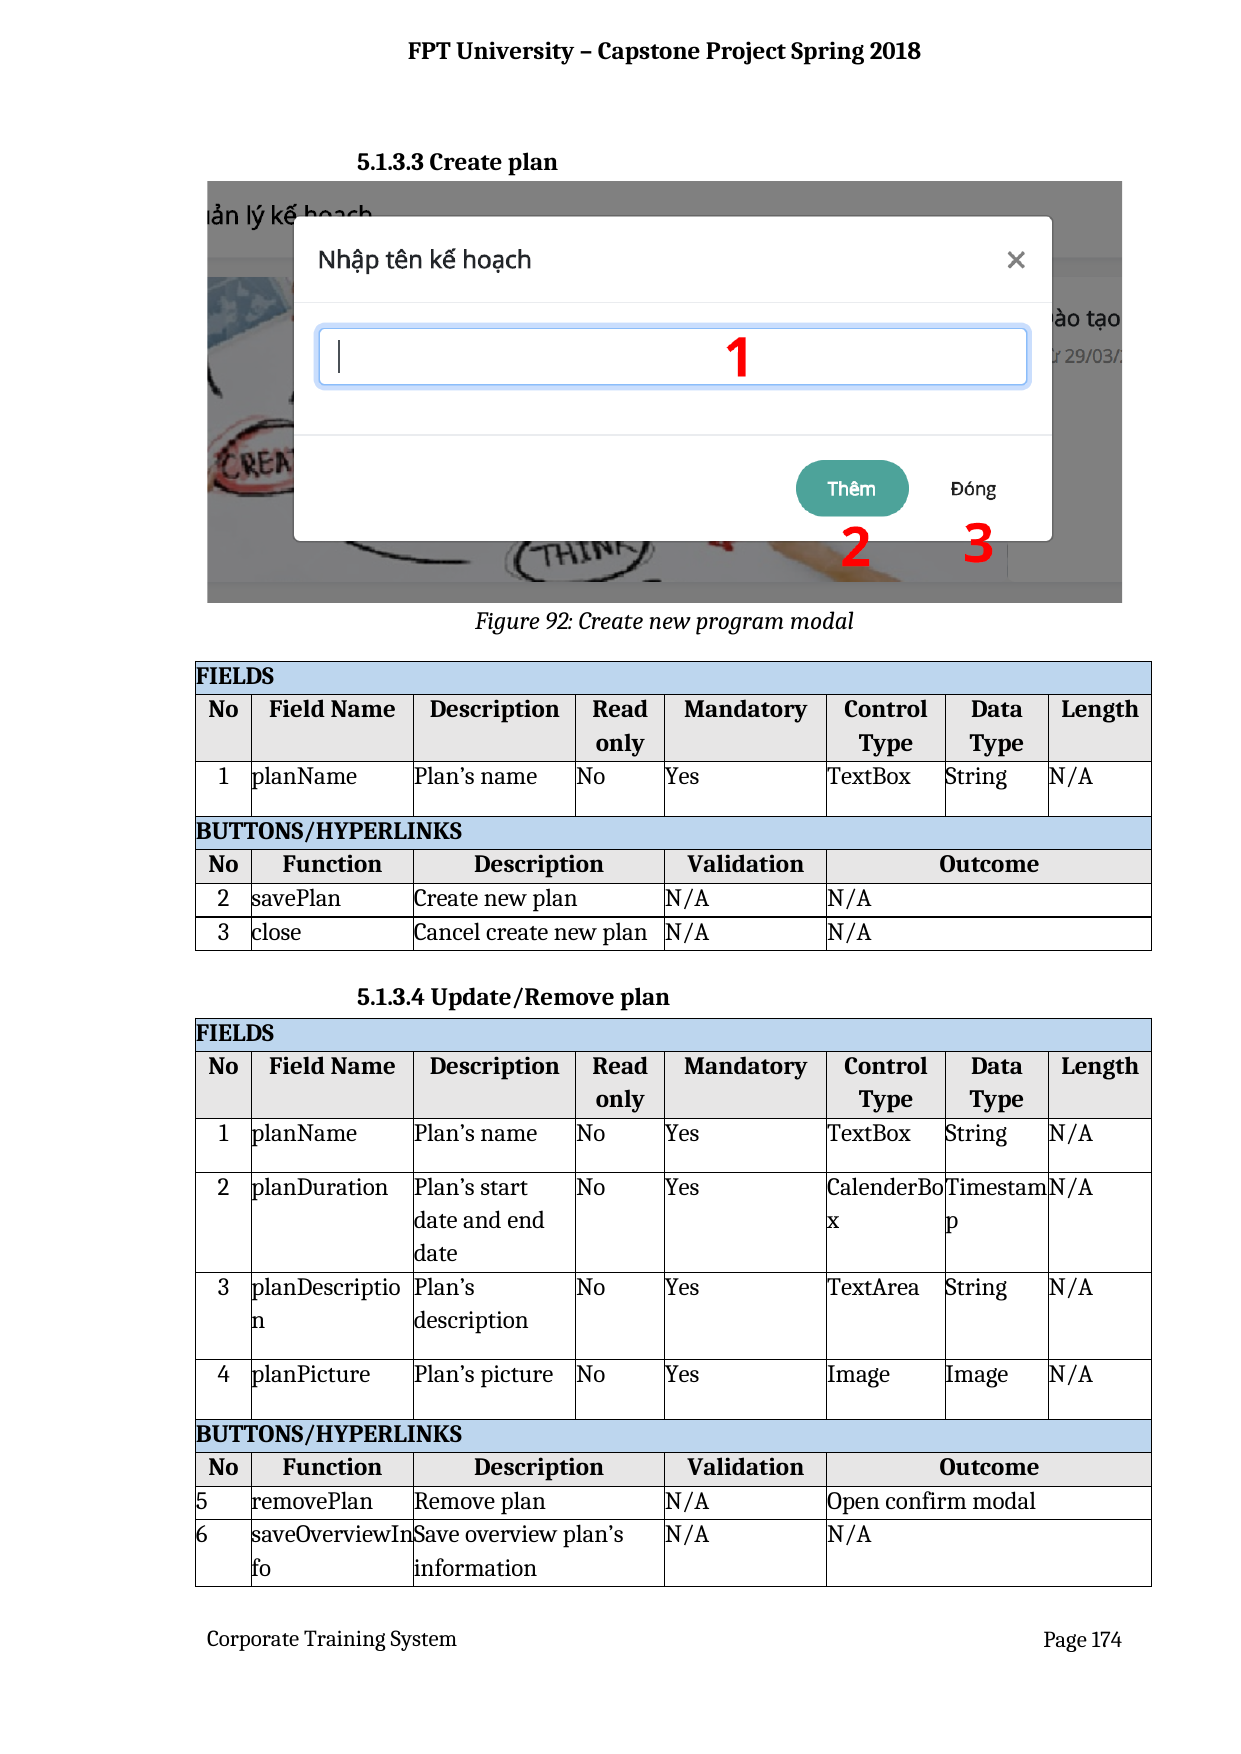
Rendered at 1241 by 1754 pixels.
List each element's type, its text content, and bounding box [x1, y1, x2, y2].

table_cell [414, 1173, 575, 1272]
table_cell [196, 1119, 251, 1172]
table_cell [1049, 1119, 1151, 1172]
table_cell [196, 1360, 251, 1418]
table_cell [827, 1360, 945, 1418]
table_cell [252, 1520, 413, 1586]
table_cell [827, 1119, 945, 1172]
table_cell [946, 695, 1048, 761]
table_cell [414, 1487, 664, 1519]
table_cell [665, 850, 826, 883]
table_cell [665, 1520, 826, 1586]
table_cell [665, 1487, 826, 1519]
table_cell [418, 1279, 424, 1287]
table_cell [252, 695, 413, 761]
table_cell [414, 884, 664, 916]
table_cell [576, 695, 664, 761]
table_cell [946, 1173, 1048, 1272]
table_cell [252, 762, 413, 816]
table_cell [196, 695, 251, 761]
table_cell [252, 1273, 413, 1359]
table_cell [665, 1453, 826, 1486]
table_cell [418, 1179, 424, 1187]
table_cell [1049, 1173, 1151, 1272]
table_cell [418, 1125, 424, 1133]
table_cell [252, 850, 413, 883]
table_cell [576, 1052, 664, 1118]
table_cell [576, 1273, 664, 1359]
subtitle 5.1.3.3 Create plan [357, 148, 1124, 176]
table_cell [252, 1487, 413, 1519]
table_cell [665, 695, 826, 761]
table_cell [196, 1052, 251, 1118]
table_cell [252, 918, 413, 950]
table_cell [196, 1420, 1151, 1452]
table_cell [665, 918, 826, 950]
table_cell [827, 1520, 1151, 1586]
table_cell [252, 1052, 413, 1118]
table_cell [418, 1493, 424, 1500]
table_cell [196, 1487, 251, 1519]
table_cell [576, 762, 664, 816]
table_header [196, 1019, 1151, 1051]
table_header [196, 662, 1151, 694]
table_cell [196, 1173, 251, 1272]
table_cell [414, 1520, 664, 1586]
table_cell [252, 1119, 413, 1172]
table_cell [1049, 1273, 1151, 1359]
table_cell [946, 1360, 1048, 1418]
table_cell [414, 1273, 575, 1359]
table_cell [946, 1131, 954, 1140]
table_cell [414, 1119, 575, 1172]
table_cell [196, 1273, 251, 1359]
picture [207, 181, 1123, 603]
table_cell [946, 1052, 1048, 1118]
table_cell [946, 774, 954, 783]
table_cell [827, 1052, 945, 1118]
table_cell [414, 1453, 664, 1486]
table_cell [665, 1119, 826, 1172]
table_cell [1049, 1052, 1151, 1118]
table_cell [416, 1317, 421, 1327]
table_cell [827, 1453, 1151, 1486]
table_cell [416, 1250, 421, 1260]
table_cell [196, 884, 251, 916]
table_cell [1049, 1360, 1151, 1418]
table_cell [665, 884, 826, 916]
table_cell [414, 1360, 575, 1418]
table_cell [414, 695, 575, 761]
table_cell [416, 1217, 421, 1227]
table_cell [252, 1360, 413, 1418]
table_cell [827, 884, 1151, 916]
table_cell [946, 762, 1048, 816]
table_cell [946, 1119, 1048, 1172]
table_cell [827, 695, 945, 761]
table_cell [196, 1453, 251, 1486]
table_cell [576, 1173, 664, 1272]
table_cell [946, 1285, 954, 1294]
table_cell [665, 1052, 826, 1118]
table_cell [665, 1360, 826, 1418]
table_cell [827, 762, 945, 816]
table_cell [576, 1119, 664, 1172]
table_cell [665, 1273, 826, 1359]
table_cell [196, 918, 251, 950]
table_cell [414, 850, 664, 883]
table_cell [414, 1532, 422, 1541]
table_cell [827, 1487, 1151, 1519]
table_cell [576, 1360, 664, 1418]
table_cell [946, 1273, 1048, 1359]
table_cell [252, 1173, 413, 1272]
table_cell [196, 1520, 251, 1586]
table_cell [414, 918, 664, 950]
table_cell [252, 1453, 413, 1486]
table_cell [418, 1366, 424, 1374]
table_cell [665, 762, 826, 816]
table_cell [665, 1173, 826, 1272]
text Figure 92: Create new program modal [207, 607, 1122, 636]
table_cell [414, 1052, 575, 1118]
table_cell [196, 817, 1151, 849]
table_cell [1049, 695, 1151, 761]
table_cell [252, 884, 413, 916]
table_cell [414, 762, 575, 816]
subtitle 5.1.3.4 Update/Remove plan [357, 983, 1124, 1012]
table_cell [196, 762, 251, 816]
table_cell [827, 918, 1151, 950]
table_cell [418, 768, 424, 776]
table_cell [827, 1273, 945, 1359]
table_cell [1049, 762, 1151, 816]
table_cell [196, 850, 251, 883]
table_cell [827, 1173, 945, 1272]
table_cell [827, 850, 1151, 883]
